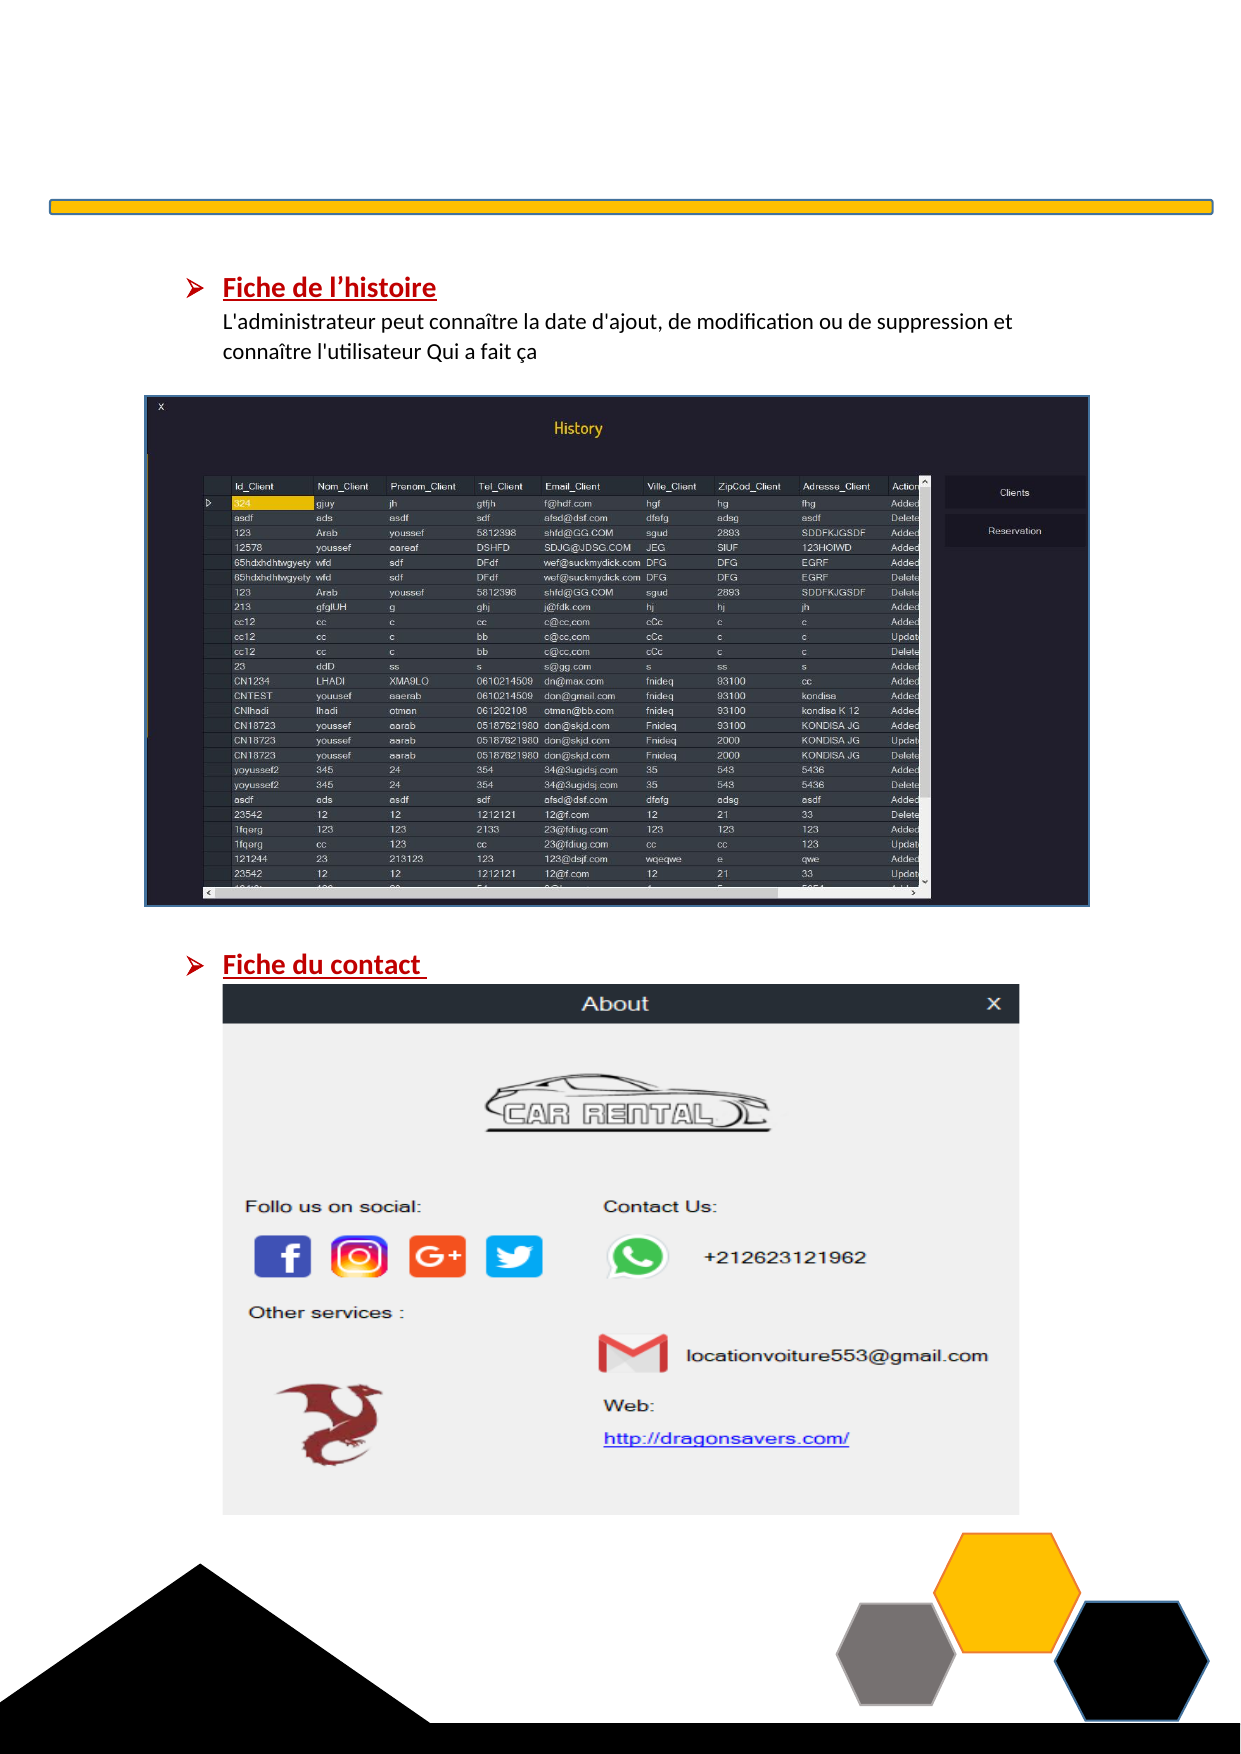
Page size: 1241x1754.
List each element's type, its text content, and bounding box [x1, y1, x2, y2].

picture [147, 397, 1088, 905]
list Fiche du contact [185, 946, 1093, 982]
picture [222, 984, 1020, 1515]
list Fiche de l’histoire [185, 269, 1093, 304]
list L'administrateur peut connaître la date d'ajout, de modification ou de suppression et connaître l'utilisateur Qui a fait ça [223, 307, 1093, 365]
